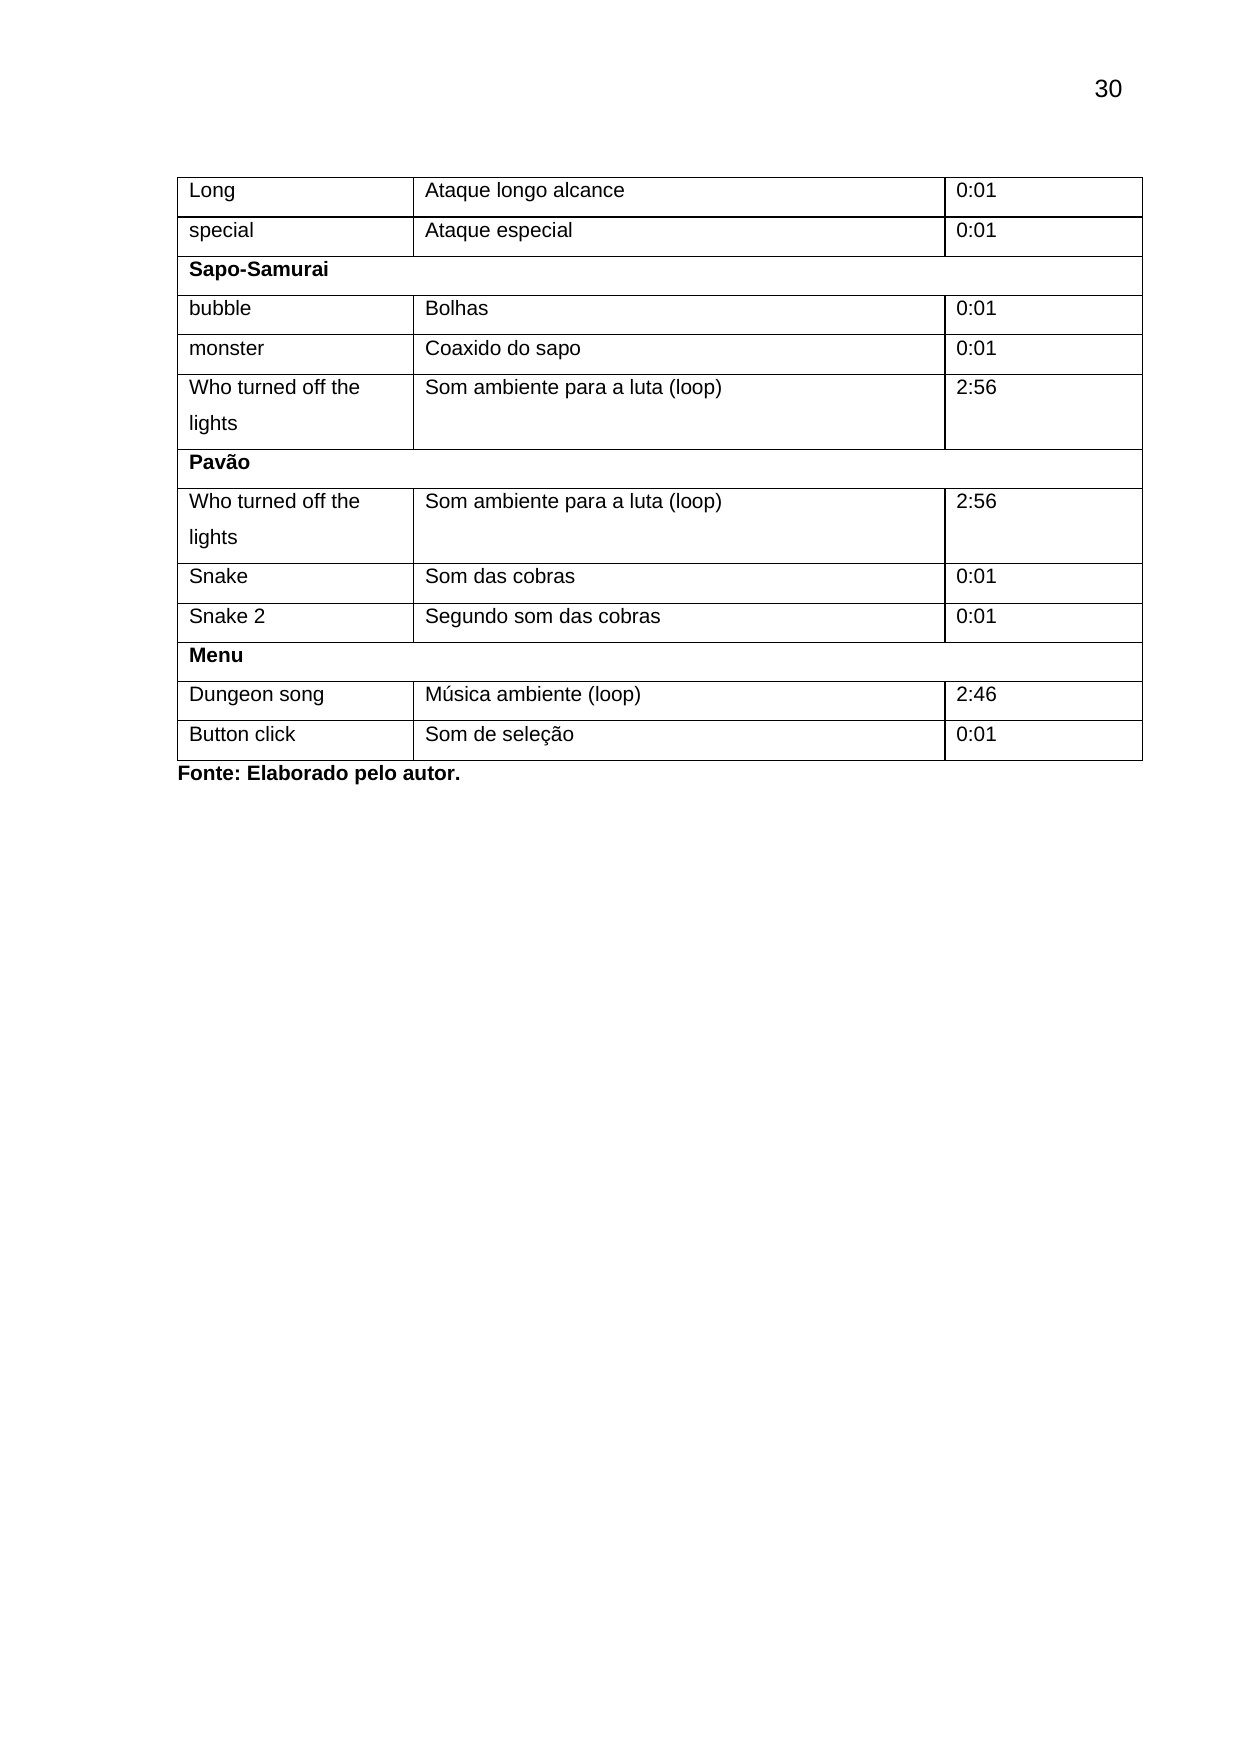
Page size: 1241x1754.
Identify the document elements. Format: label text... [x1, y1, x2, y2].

table_cell 0:01 [946, 218, 1142, 256]
table_cell Sapo-Samurai [178, 257, 1142, 295]
table_cell Snake [178, 564, 413, 602]
table_cell monster [178, 335, 413, 373]
table_cell Som de seleção [414, 721, 944, 759]
table_cell Ataque especial [414, 218, 944, 256]
table_cell Pavão [178, 450, 1142, 488]
table_cell 2:46 [946, 682, 1142, 720]
table_cell Coaxido do sapo [414, 335, 944, 373]
table_cell 0:01 [946, 296, 1142, 334]
table_cell Who turned off the lights [178, 375, 413, 449]
table_cell Who turned off the lights [178, 489, 413, 563]
table_cell Long [178, 178, 413, 216]
table_cell 2:56 [946, 375, 1142, 449]
table_cell special [178, 218, 413, 256]
table_cell Segundo som das cobras [414, 604, 944, 642]
table_cell 0:01 [946, 335, 1142, 373]
table_cell bubble [178, 296, 413, 334]
text Fonte: Elaborado pelo autor. [177, 761, 1122, 784]
table_cell Bolhas [414, 296, 944, 334]
table_cell 0:01 [946, 564, 1142, 602]
table_cell 0:01 [946, 604, 1142, 642]
table_cell 0:01 [946, 721, 1142, 759]
table_cell Button click [178, 721, 413, 759]
table_cell Música ambiente (loop) [414, 682, 944, 720]
table_cell Ataque longo alcance [414, 178, 944, 216]
table_cell 2:56 [946, 489, 1142, 563]
table_cell Som ambiente para a luta (loop) [414, 489, 944, 563]
table_cell 0:01 [946, 178, 1142, 216]
table_cell Menu [178, 643, 1142, 681]
table_cell Som ambiente para a luta (loop) [414, 375, 944, 449]
table_cell Dungeon song [178, 682, 413, 720]
table_cell Snake 2 [178, 604, 413, 642]
table_cell Som das cobras [414, 564, 944, 602]
